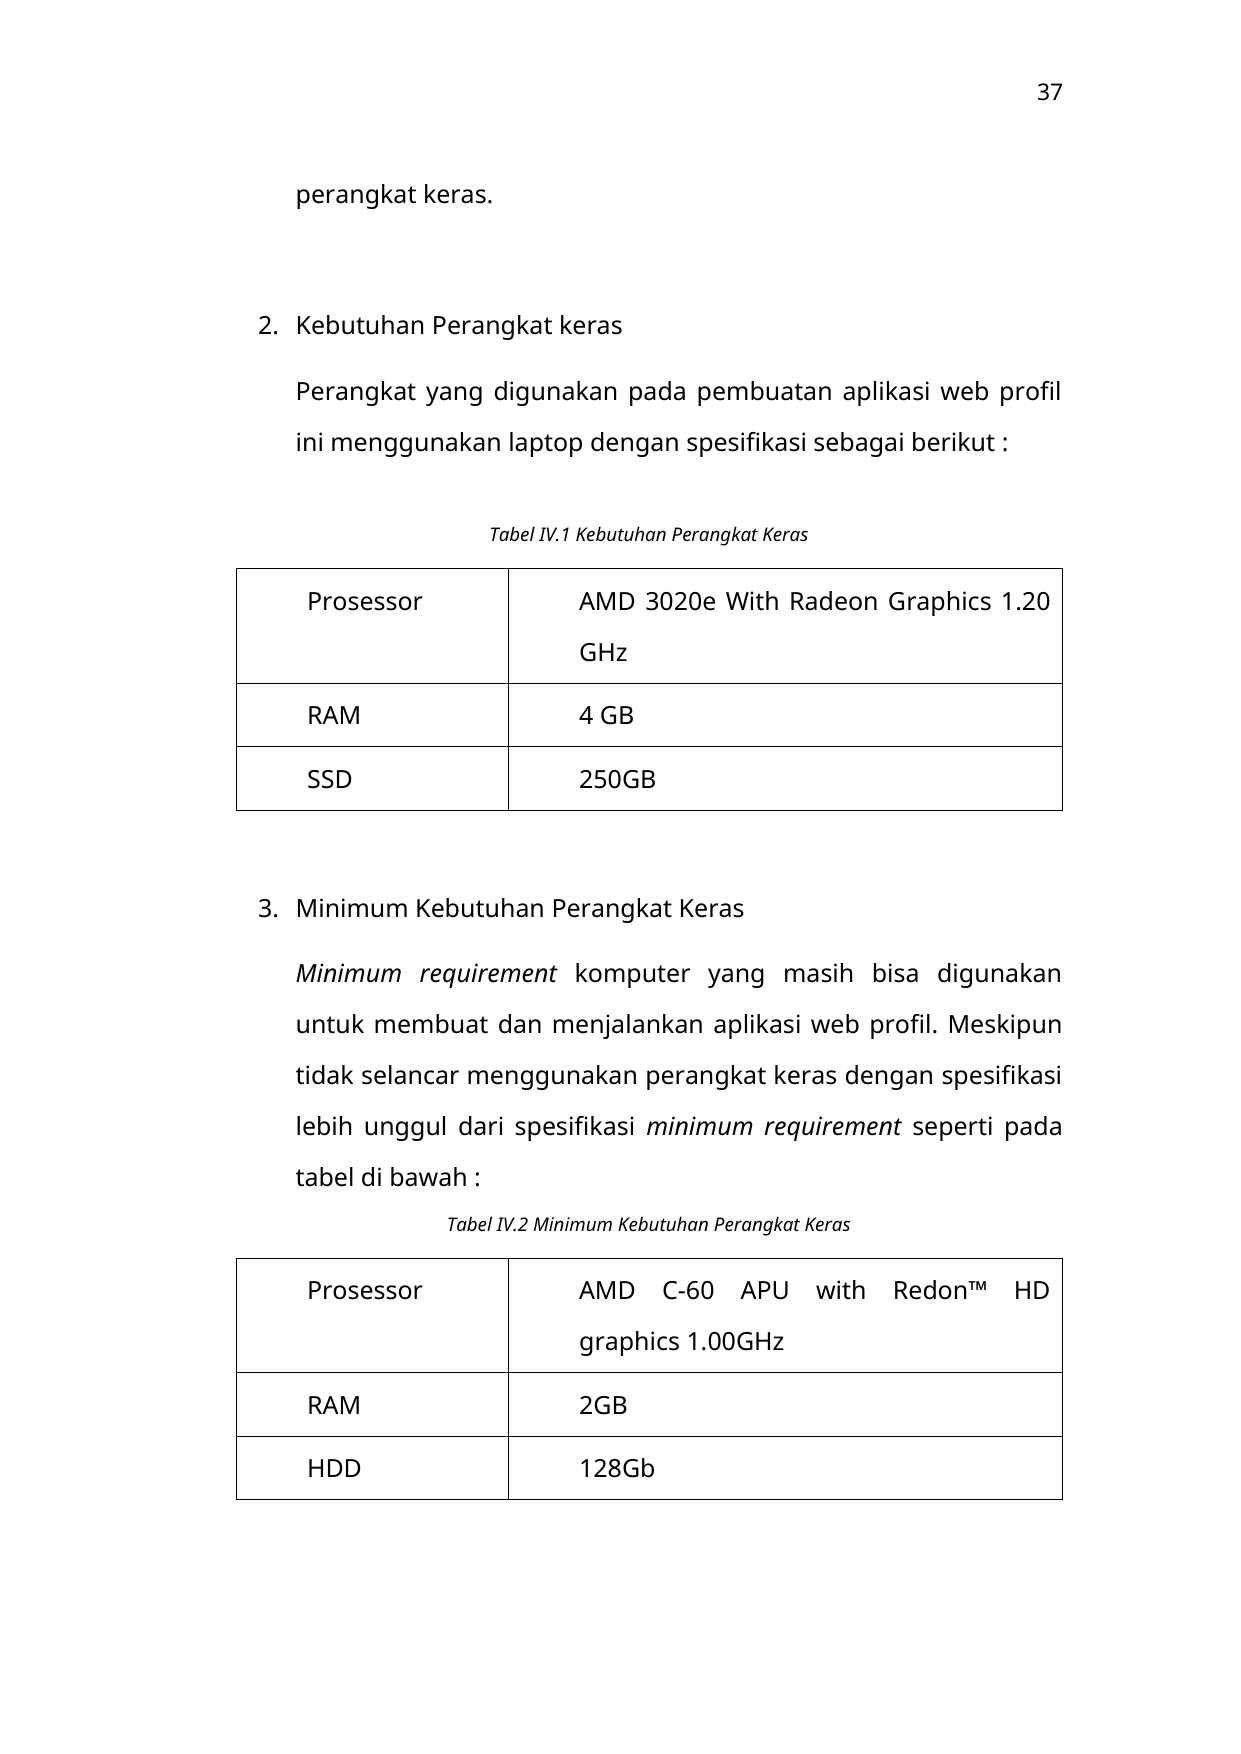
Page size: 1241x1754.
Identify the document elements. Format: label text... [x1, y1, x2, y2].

table_header AMD C-60 APU with Redon™ HD graphics 1.00GHz [509, 1259, 1062, 1372]
table_cell HDD [237, 1437, 508, 1499]
table_cell 128Gb [509, 1437, 1062, 1499]
table_cell 4 GB [509, 684, 1062, 746]
table_header Prosessor [237, 569, 508, 683]
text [295, 177, 1063, 211]
table_cell 250GB [509, 747, 1062, 810]
table_cell SSD [237, 747, 508, 810]
table_header Prosessor [237, 1259, 508, 1372]
table_cell RAM [237, 684, 508, 746]
table_cell RAM [237, 1373, 508, 1436]
text Tabel IV.1 Kebutuhan Perangkat Keras [236, 522, 1063, 547]
table_cell 2GB [509, 1373, 1062, 1436]
text Minimum requirement komputer yang masih bisa digunakan untuk membuat dan menjalankan aplikasi web profil. Meskipun tidak selancar menggunakan perangkat keras dengan spesifikasi lebih unggul dari spesifikasi minimum requirement seperti pada tabel di bawah : [295, 956, 1063, 1194]
text Perangkat yang digunakan pada pembuatan aplikasi web profil ini menggunakan laptop dengan spesifikasi sebagai berikut : [295, 373, 1063, 458]
list Minimum Kebutuhan Perangkat Keras [258, 891, 1063, 924]
table_header AMD 3020e With Radeon Graphics 1.20 GHz [509, 569, 1062, 683]
text Tabel IV.2 Minimum Kebutuhan Perangkat Keras [236, 1211, 1063, 1237]
list Kebutuhan Perangkat keras [258, 308, 1063, 342]
